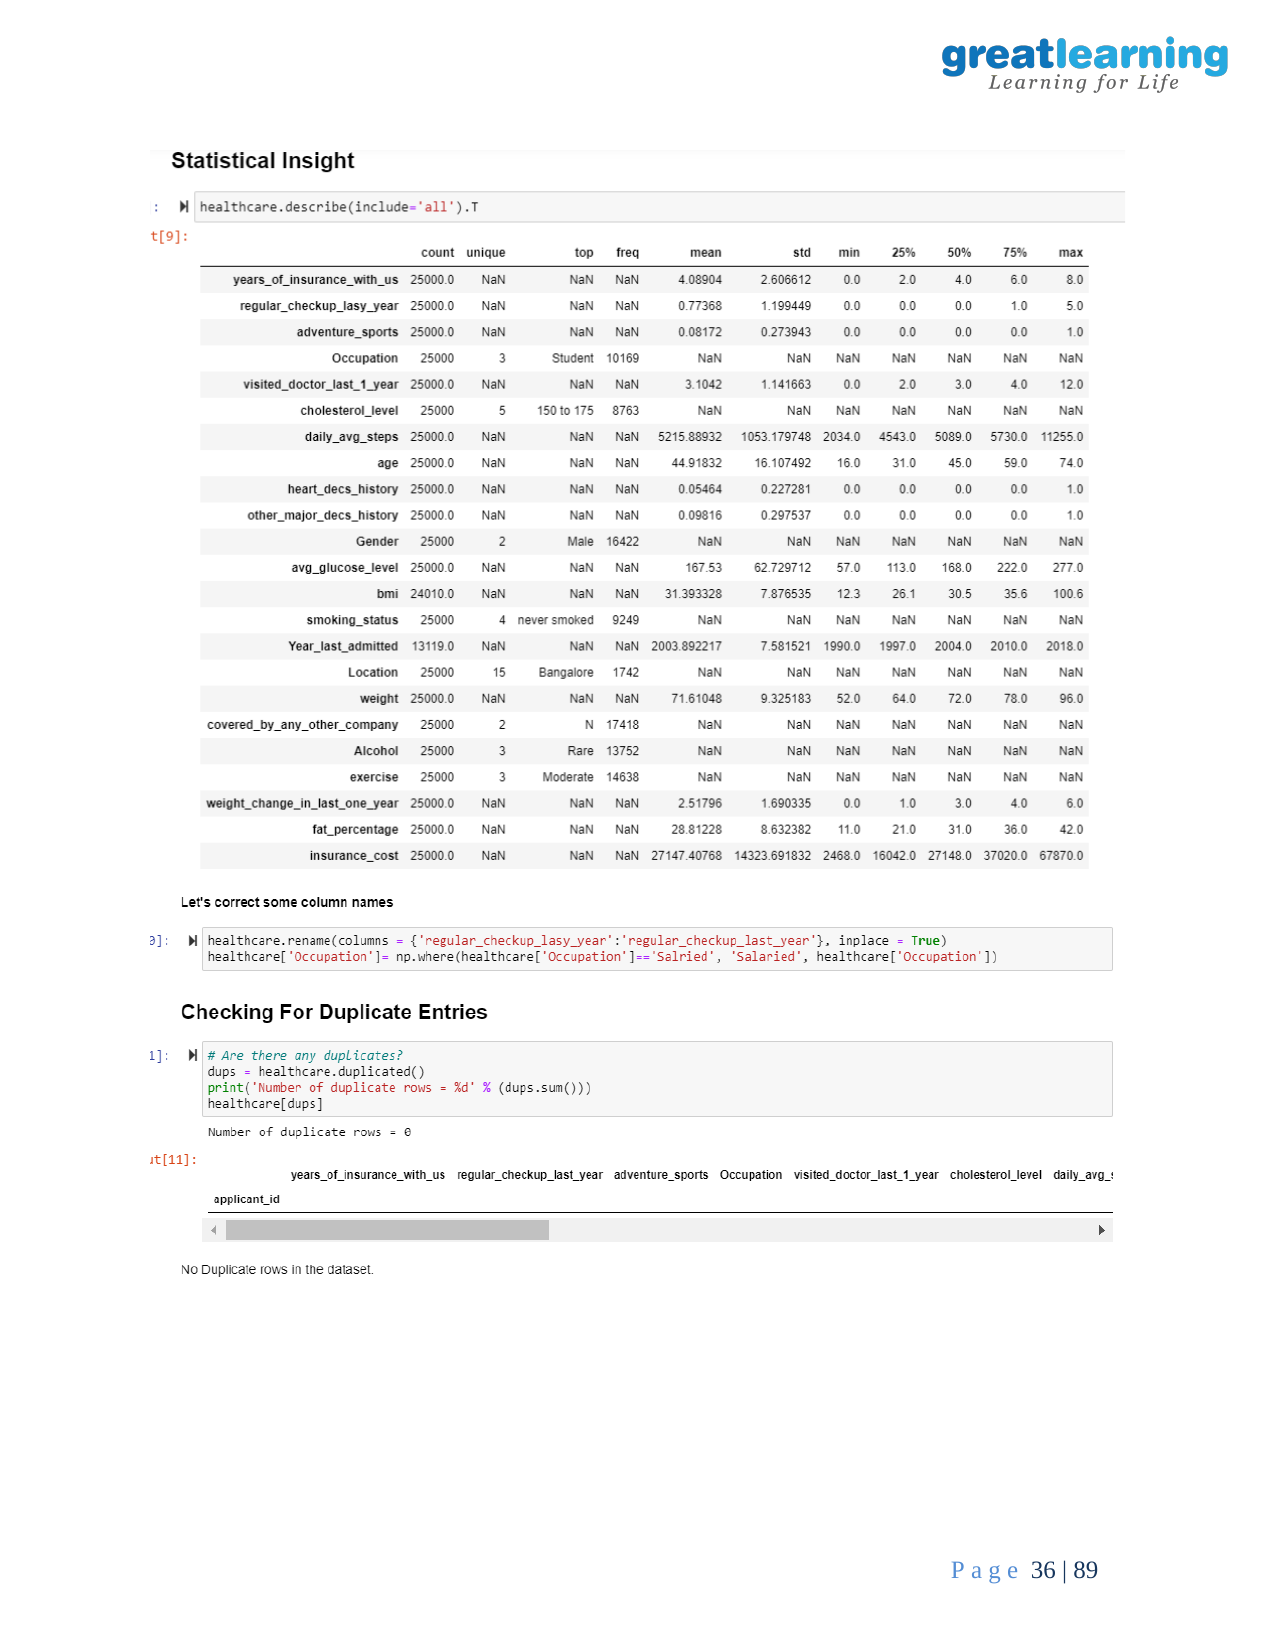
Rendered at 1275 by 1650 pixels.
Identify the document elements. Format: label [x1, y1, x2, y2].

picture [941, 35, 1229, 94]
picture [150, 150, 1125, 875]
picture [150, 878, 1125, 1300]
